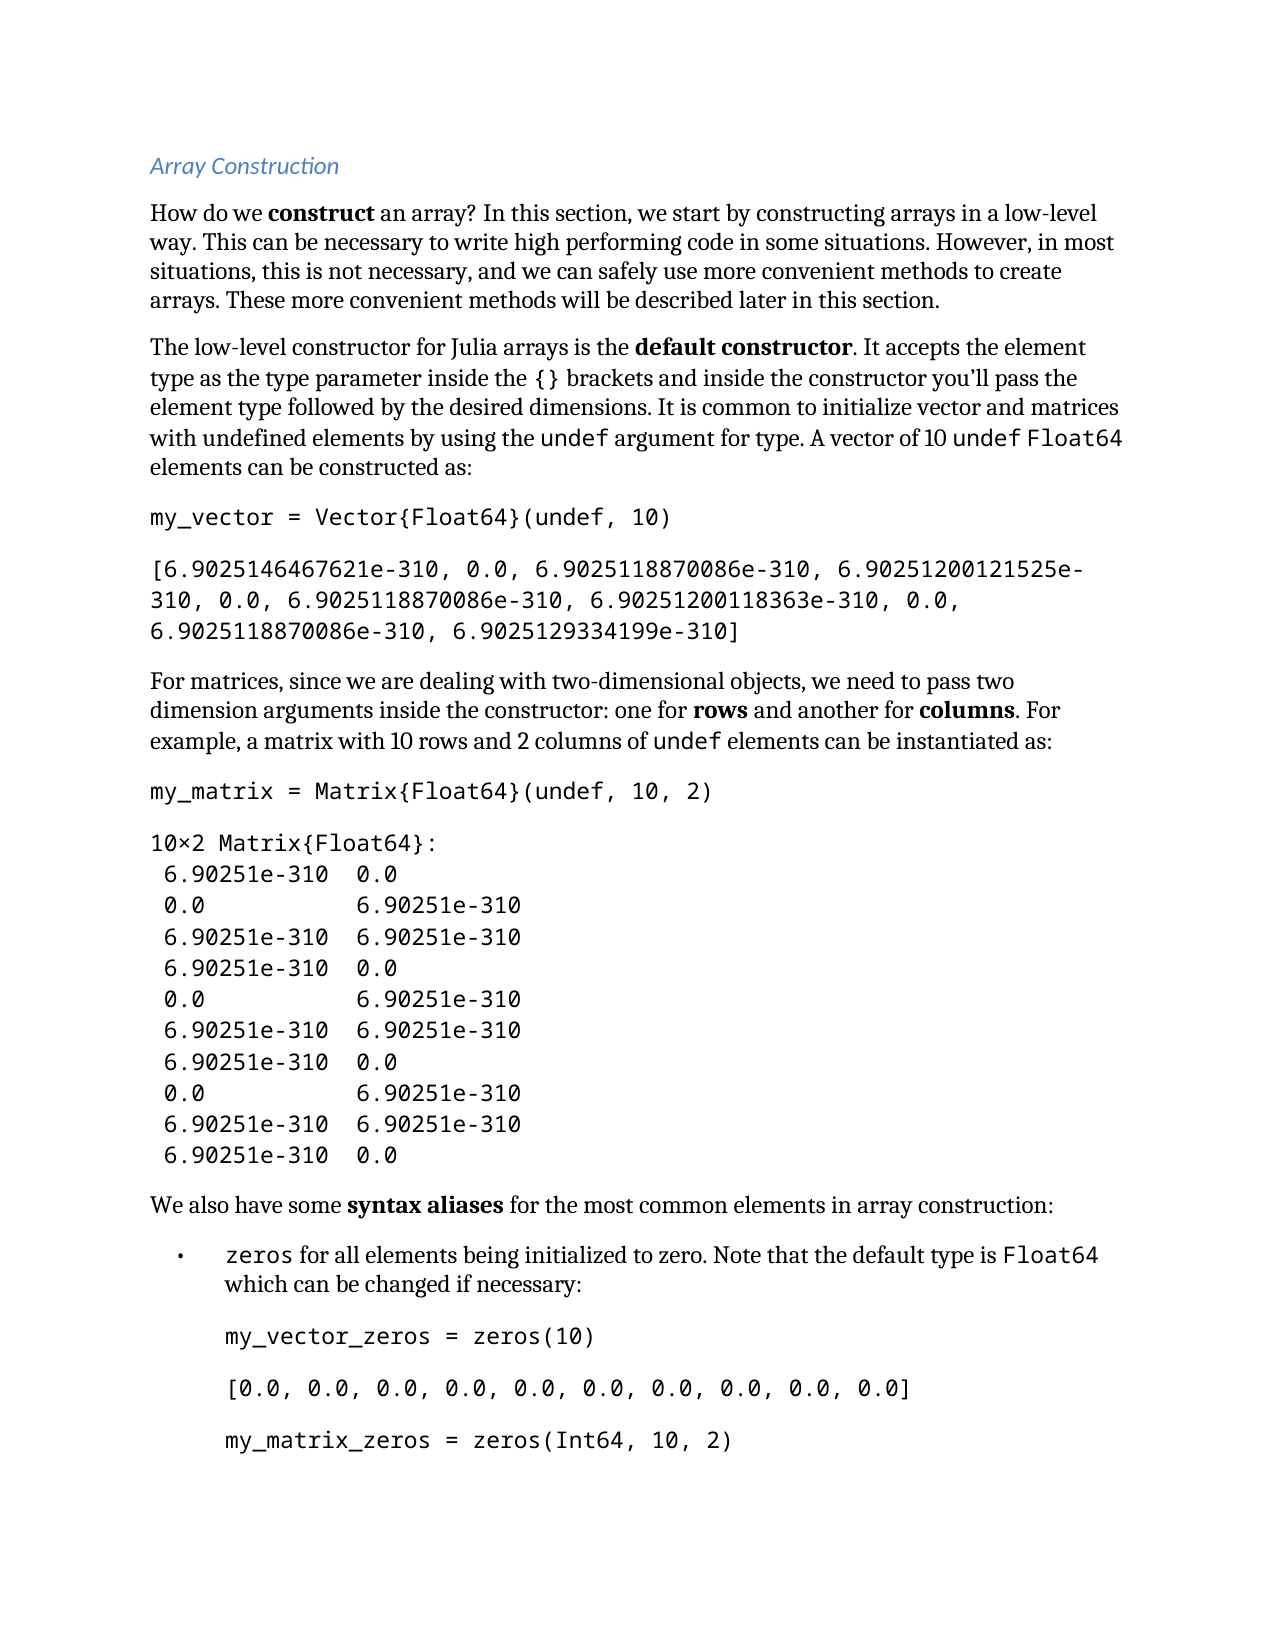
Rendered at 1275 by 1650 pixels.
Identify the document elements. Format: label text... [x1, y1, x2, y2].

text my_vector = Vector{Float64}(undef, 10) [150, 501, 1125, 532]
list zeros for all elements being initialized to zero. Note that the default type is Float64 which can be changed if necessary: [175, 1239, 1125, 1299]
text The low-level constructor for Julia arrays is the default constructor. It accepts the element type as the type parameter inside the {} brackets and inside the constructor you’ll pass the element type followed by the desired dimensions. It is common to initialize vector and matrices with undefined elements by using the undef argument for type. A vector of 10 undef Float64 elements can be constructed as: [150, 333, 1125, 482]
text 10×2 Matrix{Float64}: 6.90251e-310 0.0 0.0 6.90251e-310 6.90251e-310 6.90251e-310 6.90251e-310 0.0 0.0 6.90251e-310 6.90251e-310 6.90251e-310 6.90251e-310 0.0 0.0 6.90251e-310 6.90251e-310 6.90251e-310 6.90251e-310 0.0 [150, 827, 1125, 1171]
text my_matrix = Matrix{Float64}(undef, 10, 2) [150, 775, 1125, 806]
text How do we construct an array? In this section, we start by constructing arrays in a low-level way. This can be necessary to write high performing code in some situations. However, in most situations, this is not necessary, and we can safely use more convenient methods to create arrays. These more convenient methods will be described later in this section. [150, 199, 1125, 314]
list my_matrix_zeros = zeros(Int64, 10, 2) [175, 1424, 1125, 1455]
text We also have some syntax aliases for the most common elements in array construction: [150, 1191, 1125, 1220]
subtitle Array Construction [150, 150, 1125, 181]
list my_vector_zeros = zeros(10) [175, 1320, 1125, 1351]
list [0.0, 0.0, 0.0, 0.0, 0.0, 0.0, 0.0, 0.0, 0.0, 0.0] [175, 1372, 1125, 1403]
text For matrices, since we are dealing with two-dimensional objects, we need to pass two dimension arguments inside the constructor: one for rows and another for columns. For example, a matrix with 10 rows and 2 columns of undef elements can be instantiated as: [150, 667, 1125, 756]
text [6.9025146467621e-310, 0.0, 6.9025118870086e-310, 6.90251200121525e-310, 0.0, 6.9025118870086e-310, 6.90251200118363e-310, 0.0, 6.9025118870086e-310, 6.9025129334199e-310] [150, 553, 1125, 646]
